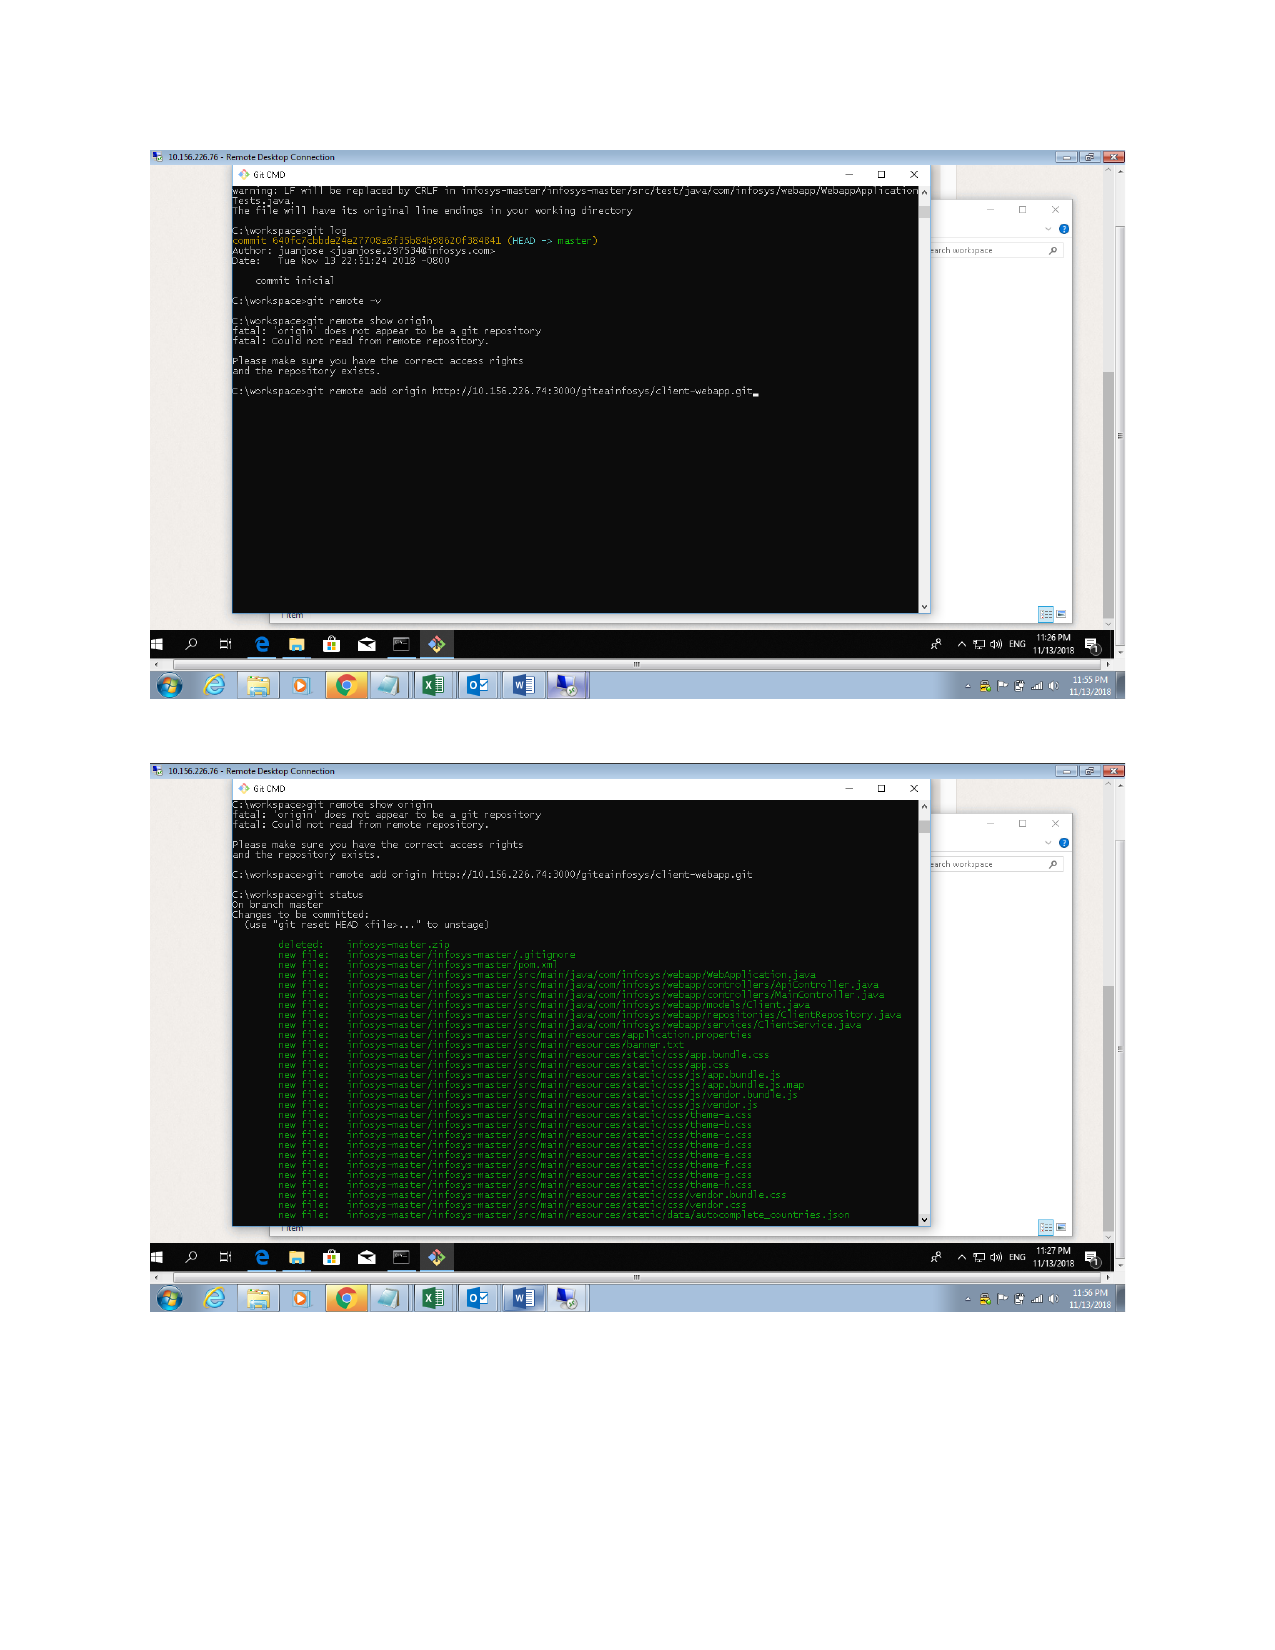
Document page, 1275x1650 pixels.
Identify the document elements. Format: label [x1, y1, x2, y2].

picture [150, 150, 1125, 699]
picture [150, 763, 1125, 1312]
